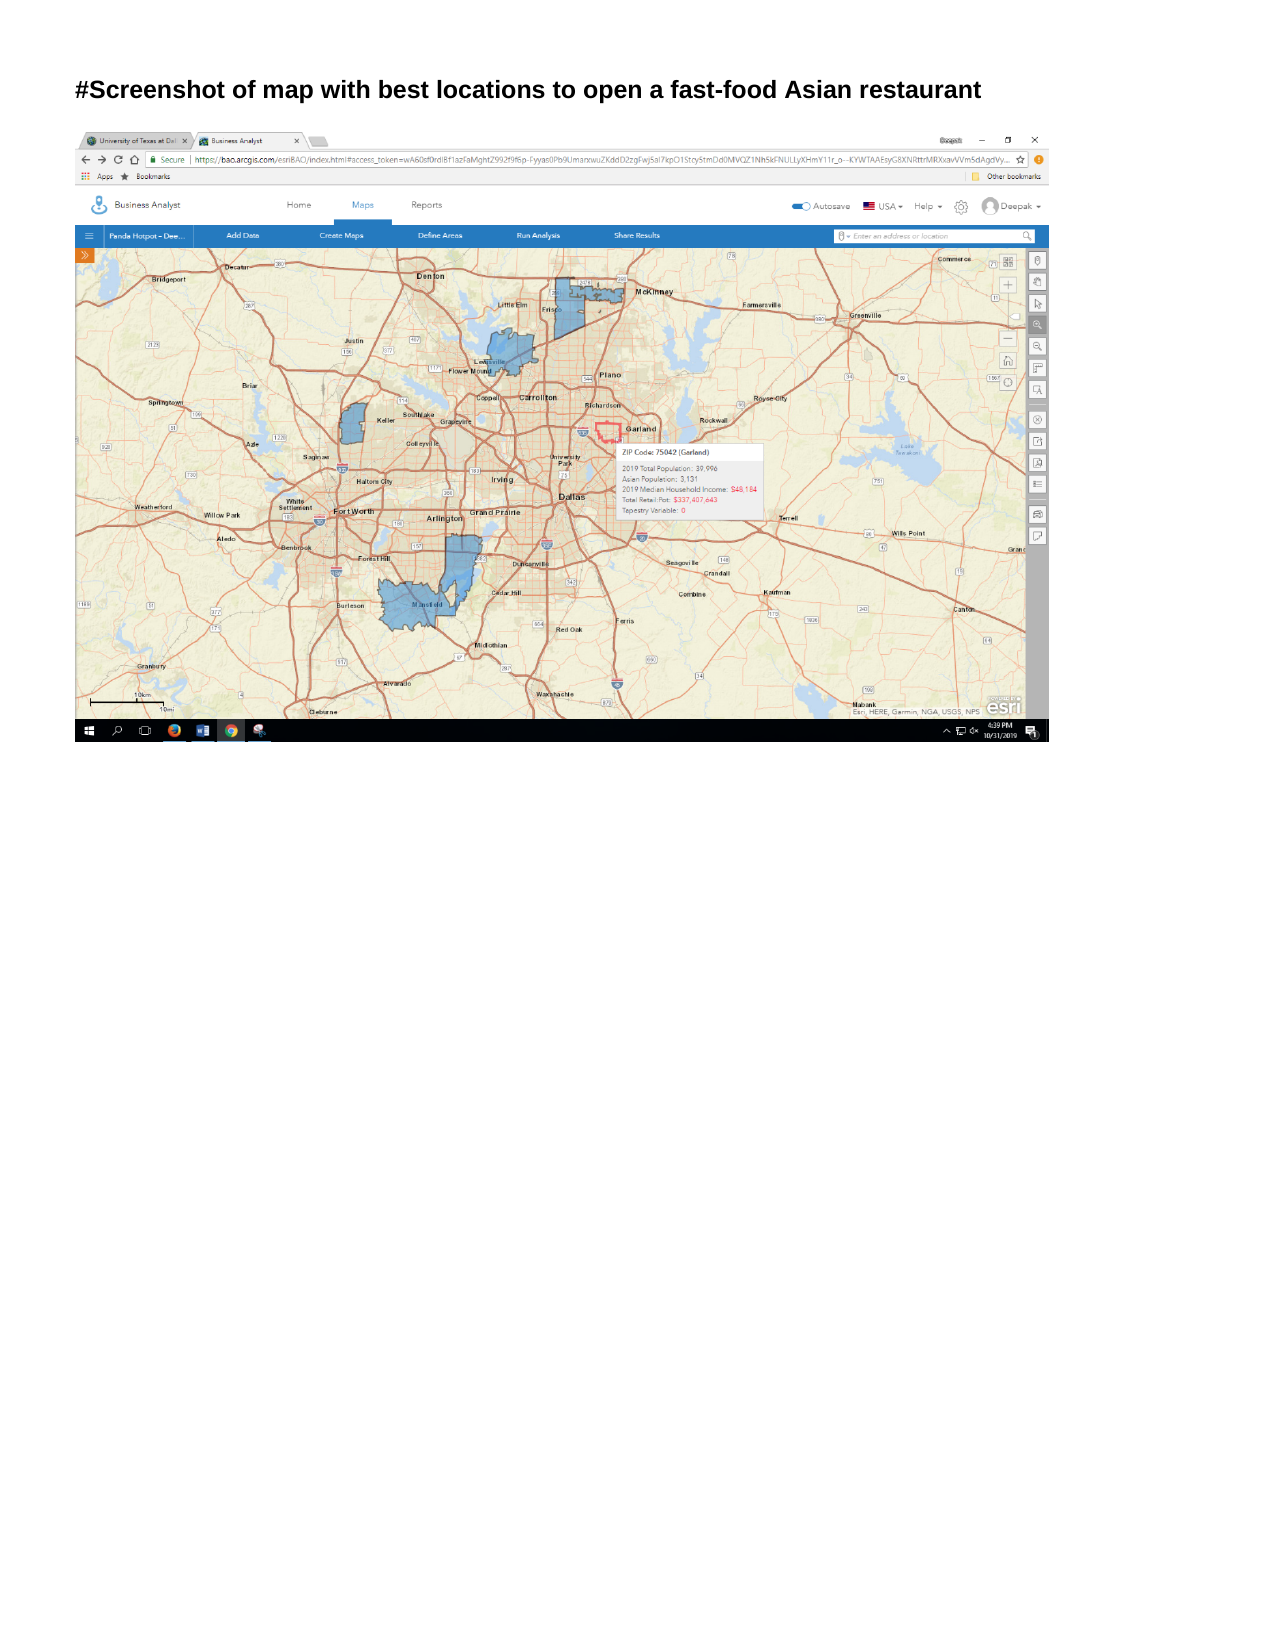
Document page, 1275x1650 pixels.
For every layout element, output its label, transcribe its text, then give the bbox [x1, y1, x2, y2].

text #Screenshot of map with best locations to open a fast-food Asian restaurant [75, 75, 1200, 104]
picture [75, 132, 1049, 742]
